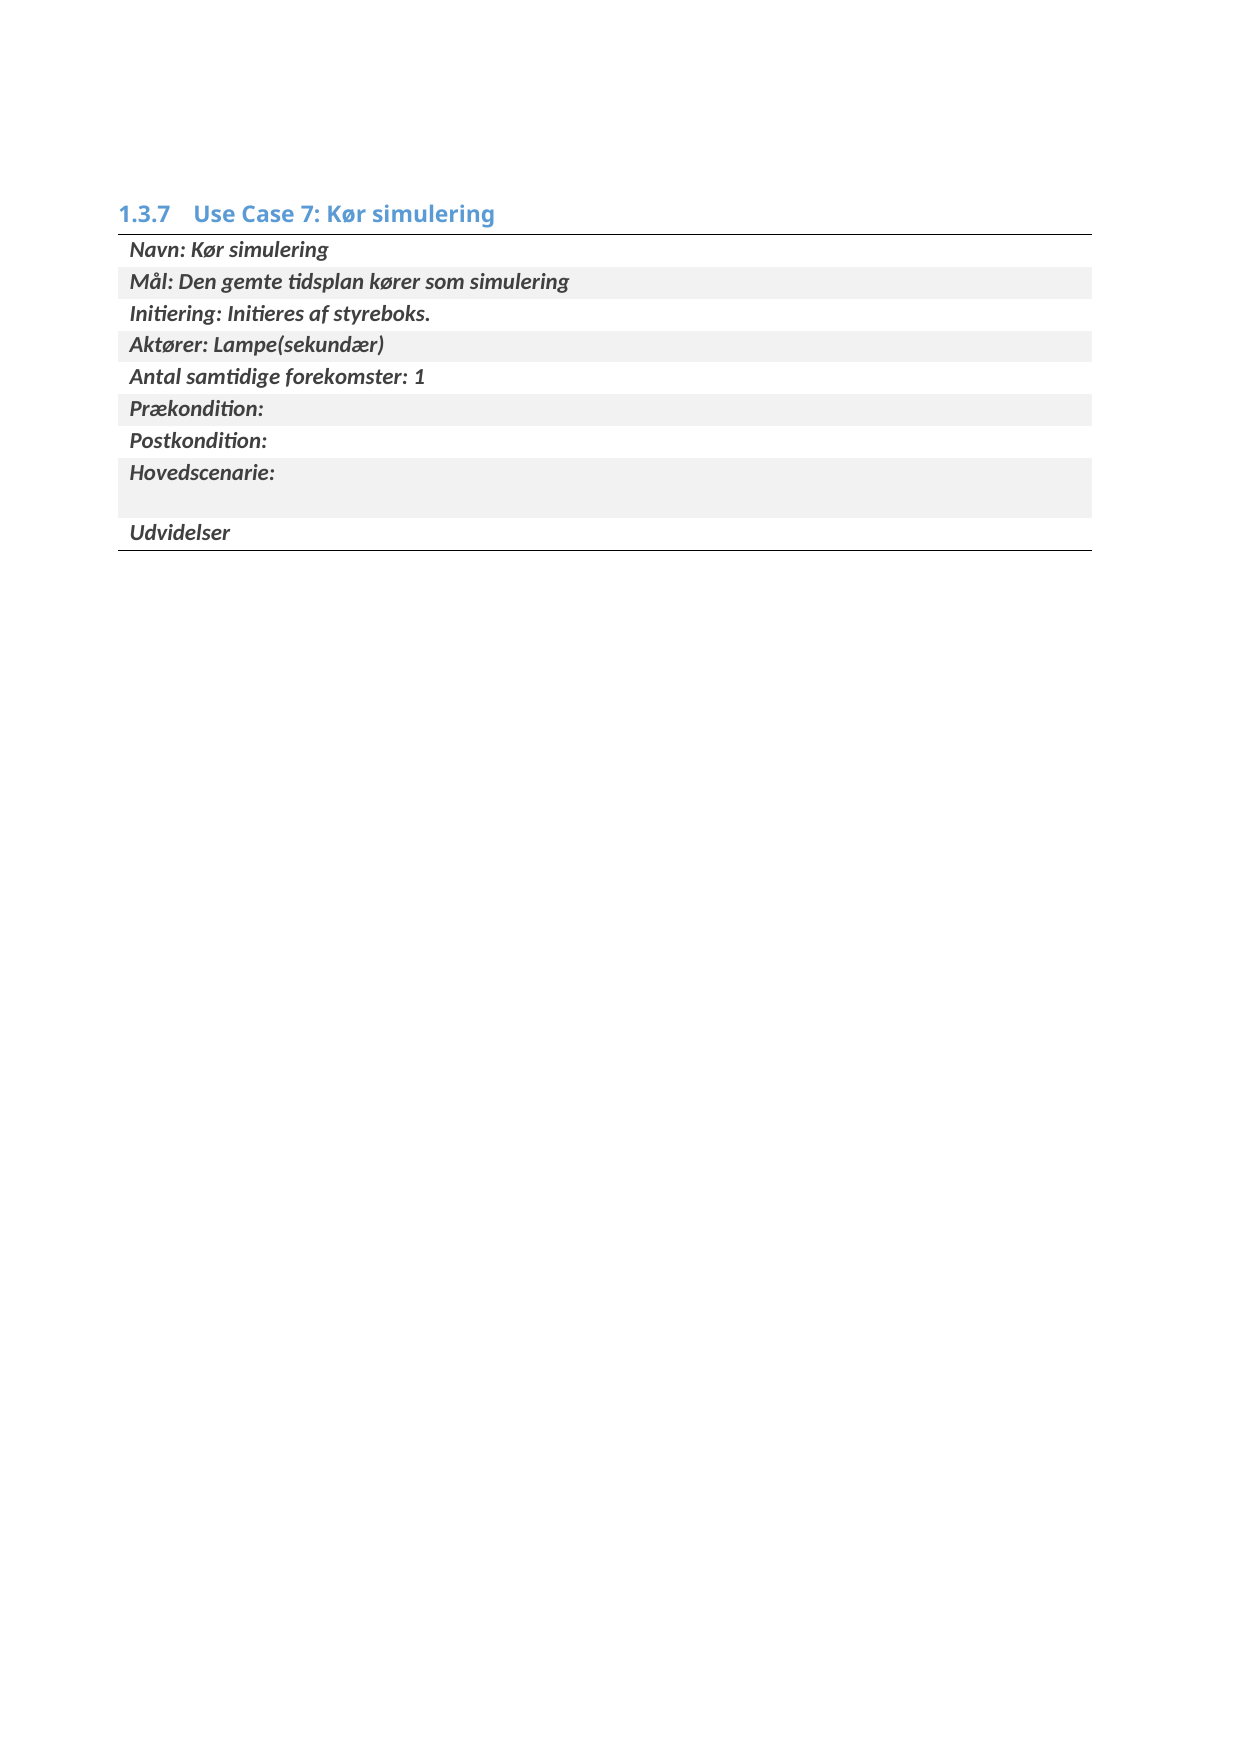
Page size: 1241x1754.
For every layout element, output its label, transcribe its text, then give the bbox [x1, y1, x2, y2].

table_cell Udvidelser [118, 518, 1092, 550]
table_header Navn: Kør simulering [118, 235, 1092, 267]
table_cell Mål: Den gemte tidsplan kører som simulering [118, 267, 1092, 299]
subtitle Use Case 7: Kør simulering [118, 198, 1122, 229]
table_cell Initiering: Initieres af styreboks. [118, 299, 1092, 331]
table_cell Prækondition: [118, 394, 1092, 426]
table_cell Antal samtidige forekomster: 1 [118, 363, 1092, 394]
table_cell Aktører: Lampe(sekundær) [118, 331, 1092, 362]
table_cell Postkondition: [118, 426, 1092, 458]
table_cell Hovedscenarie: [118, 458, 1092, 518]
